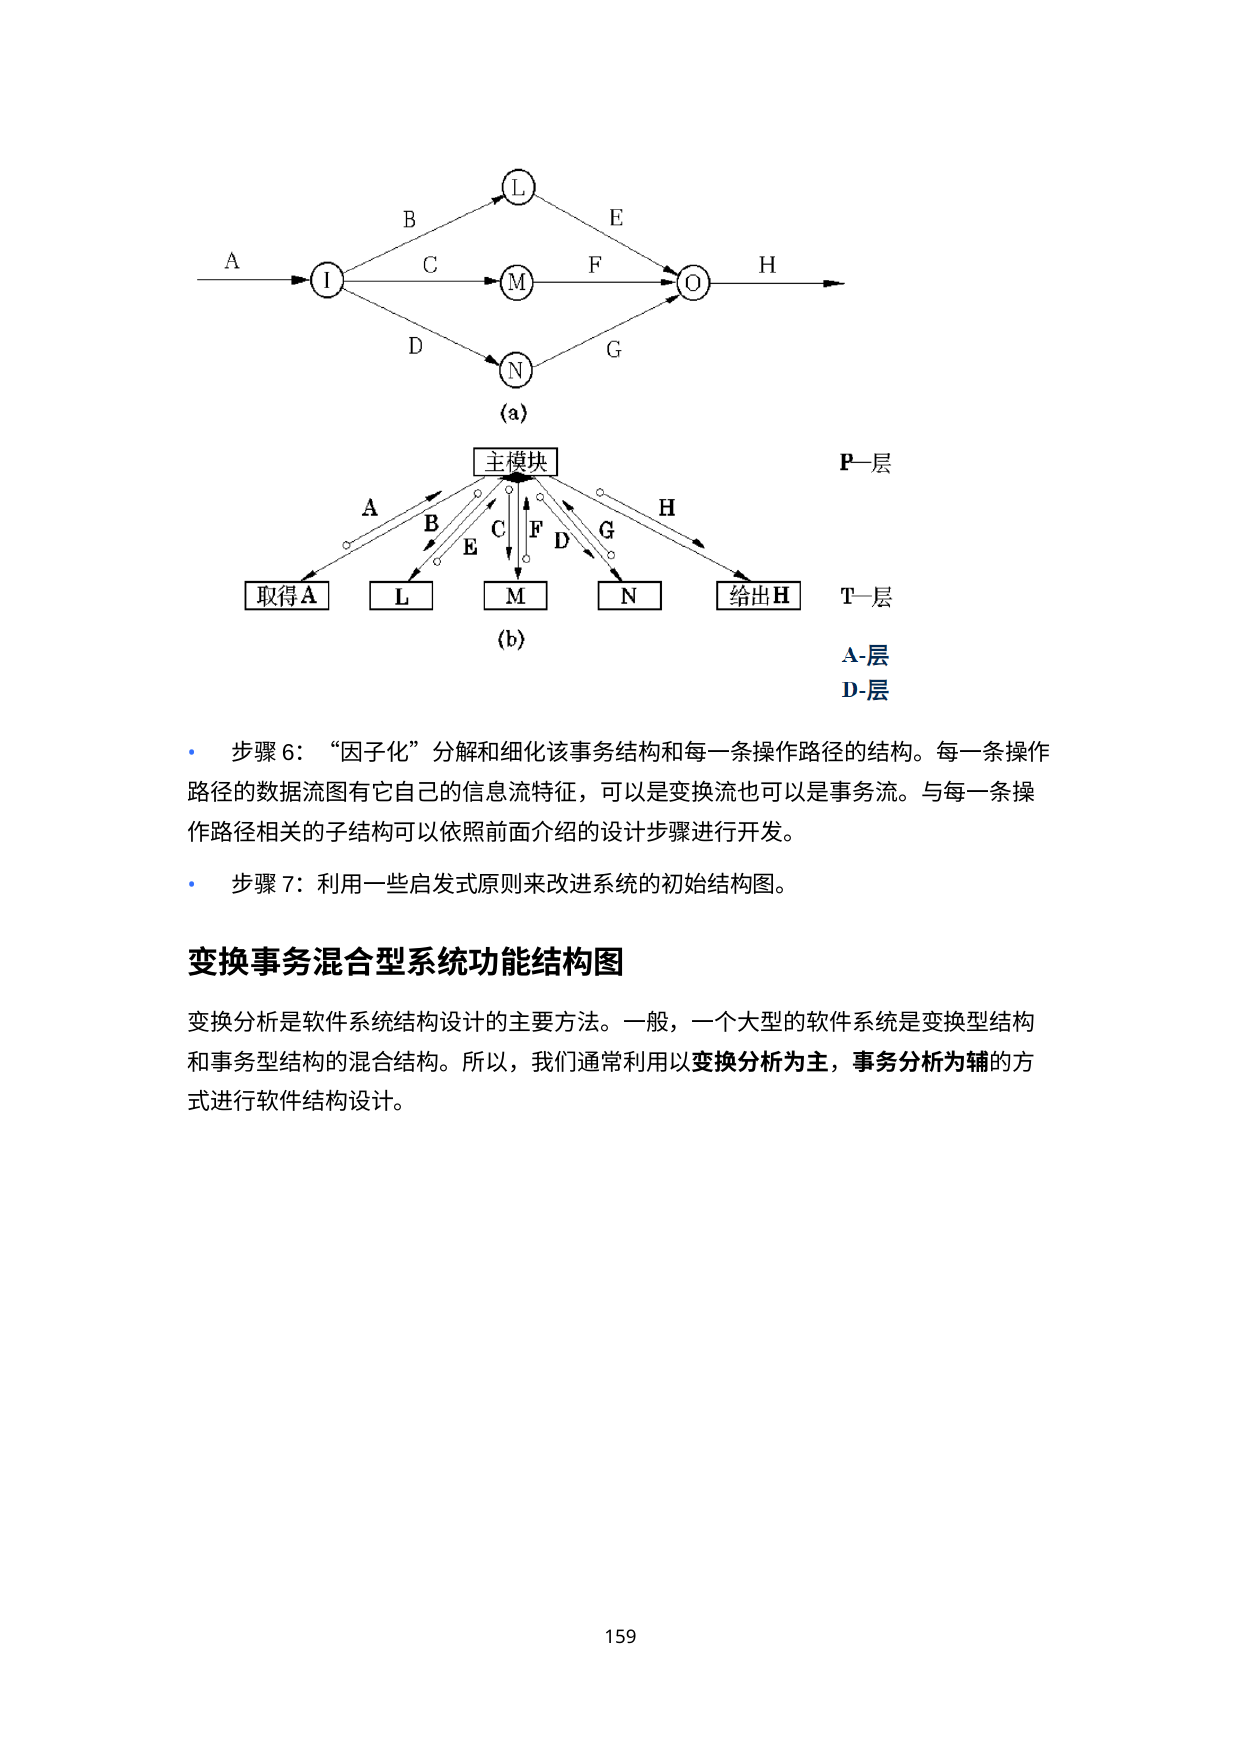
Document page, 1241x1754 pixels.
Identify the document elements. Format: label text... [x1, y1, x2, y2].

picture [187, 150, 901, 716]
text 变换事务混合型系统功能结构图 [187, 937, 1053, 982]
list 步骤6：“因子化”分解和细化该事务结构和每一条操作路径的结构。每一条操作路径的数据流图有它自己的信息流特征，可以是变换流也可以是事务流。与每一条操作路径相关的子结构可以依照前面介绍的设计步骤进行开发。 [187, 734, 1053, 847]
text 变换分析是软件系统结构设计的主要方法。一般，一个大型的软件系统是变换型结构和事务型结构的混合结构。所以，我们通常利用以变换分析为主，事务分析为辅的方式进行软件结构设计。 [187, 1004, 1053, 1116]
list 步骤7：利用一些启发式原则来改进系统的初始结构图。 [187, 866, 1053, 899]
